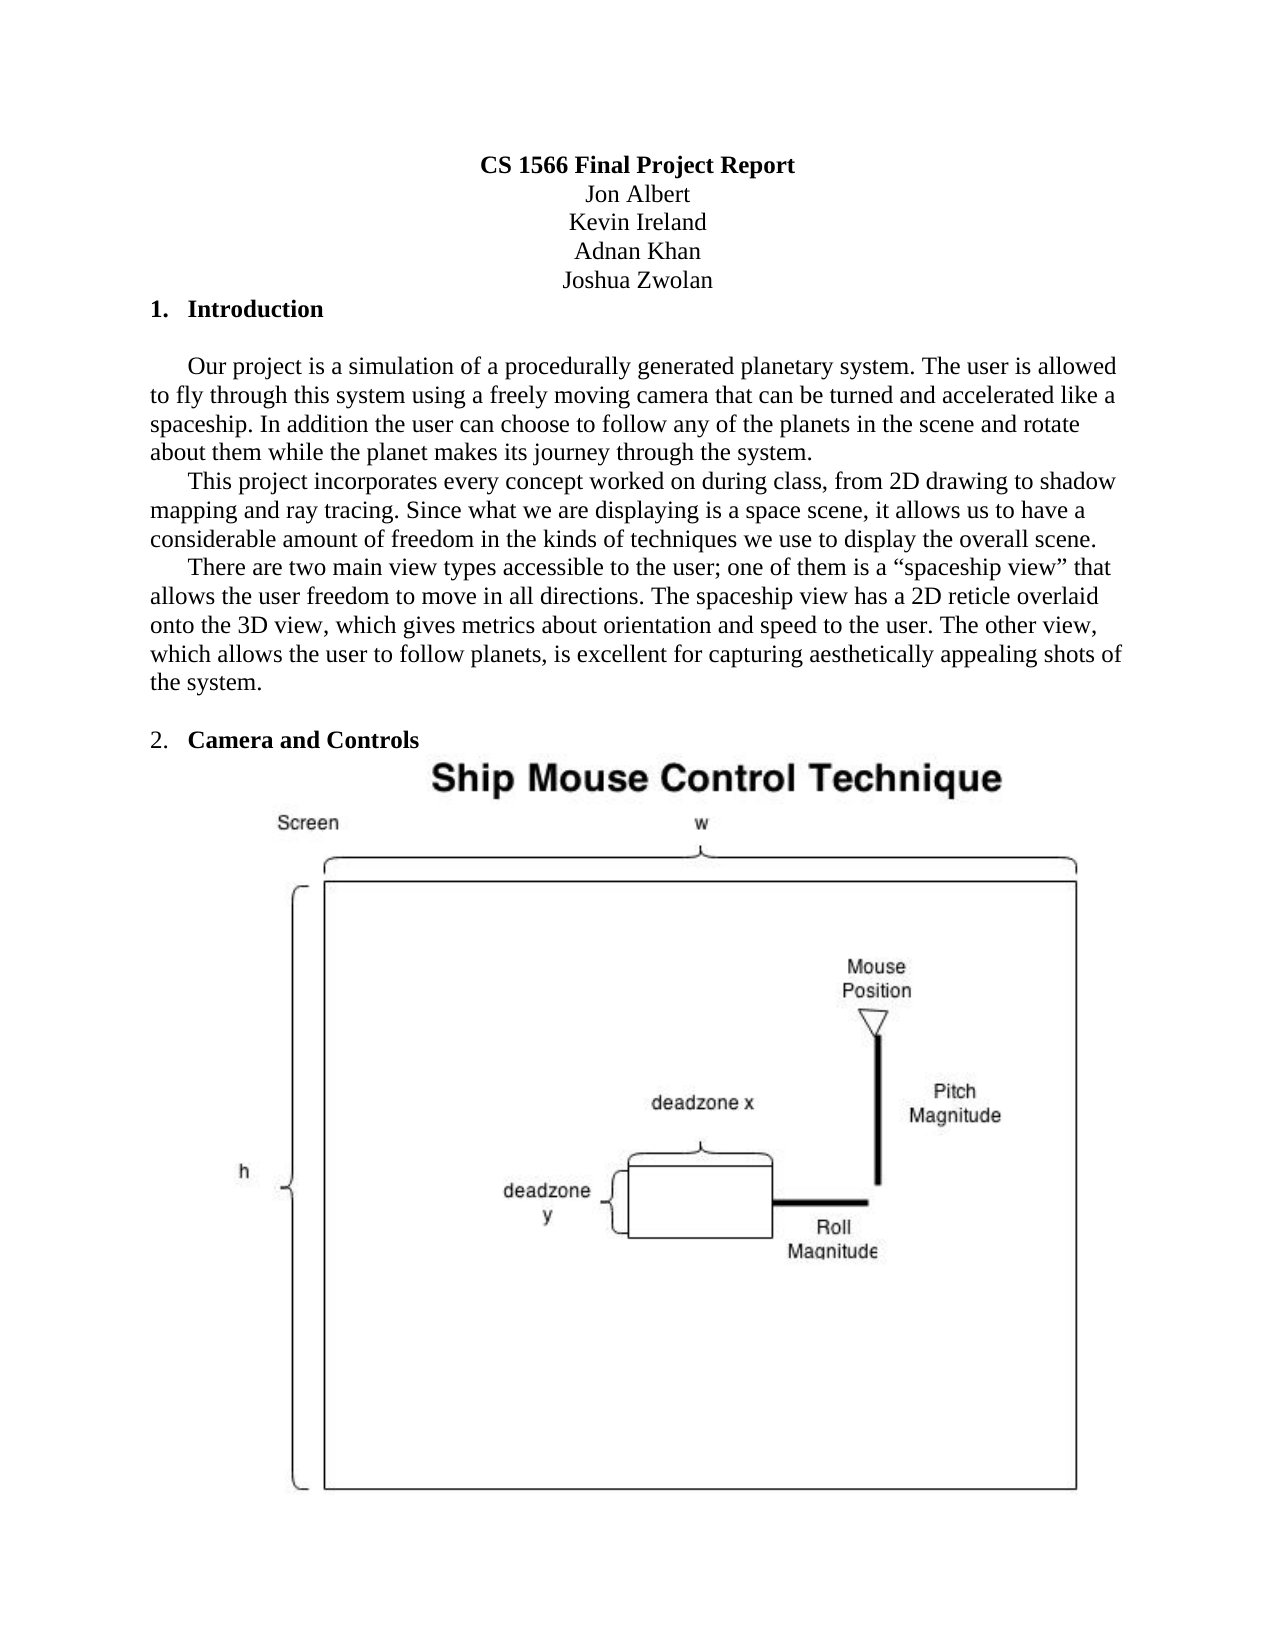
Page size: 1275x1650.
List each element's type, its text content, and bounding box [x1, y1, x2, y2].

text Joshua Zwolan [150, 265, 1125, 294]
picture [196, 753, 1079, 1495]
text Adnan Khan [150, 236, 1125, 265]
list Our project is a simulation of a procedurally generated planetary system. The user is allowed to fly through this system using a freely moving camera that can be turned and accelerated like a spaceship. In addition the user can choose to follow any of the planets in the scene and rotate about them while the planet makes its journey through the system. [150, 351, 1125, 466]
text Kevin Ireland [150, 207, 1125, 236]
text Jon Albert [150, 179, 1125, 207]
list Camera and Controls [150, 725, 1125, 754]
list There are two main view types accessible to the user; one of them is a “spaceship view” that allows the user freedom to move in all directions. The spaceship view has a 2D reticle overlaid onto the 3D view, which gives metrics about orientation and speed to the user. The other view, which allows the user to follow planets, is excellent for capturing aesthetically appealing shots of the system. [150, 552, 1125, 696]
text CS 1566 Final Project Report [150, 150, 1125, 179]
list This project incorporates every concept worked on during class, from 2D drawing to shadow mapping and ray tracing. Since what we are displaying is a space scene, it allows us to have a considerable amount of freedom in the kinds of techniques we use to display the overall scene. [150, 466, 1125, 552]
list Introduction [150, 294, 1125, 322]
